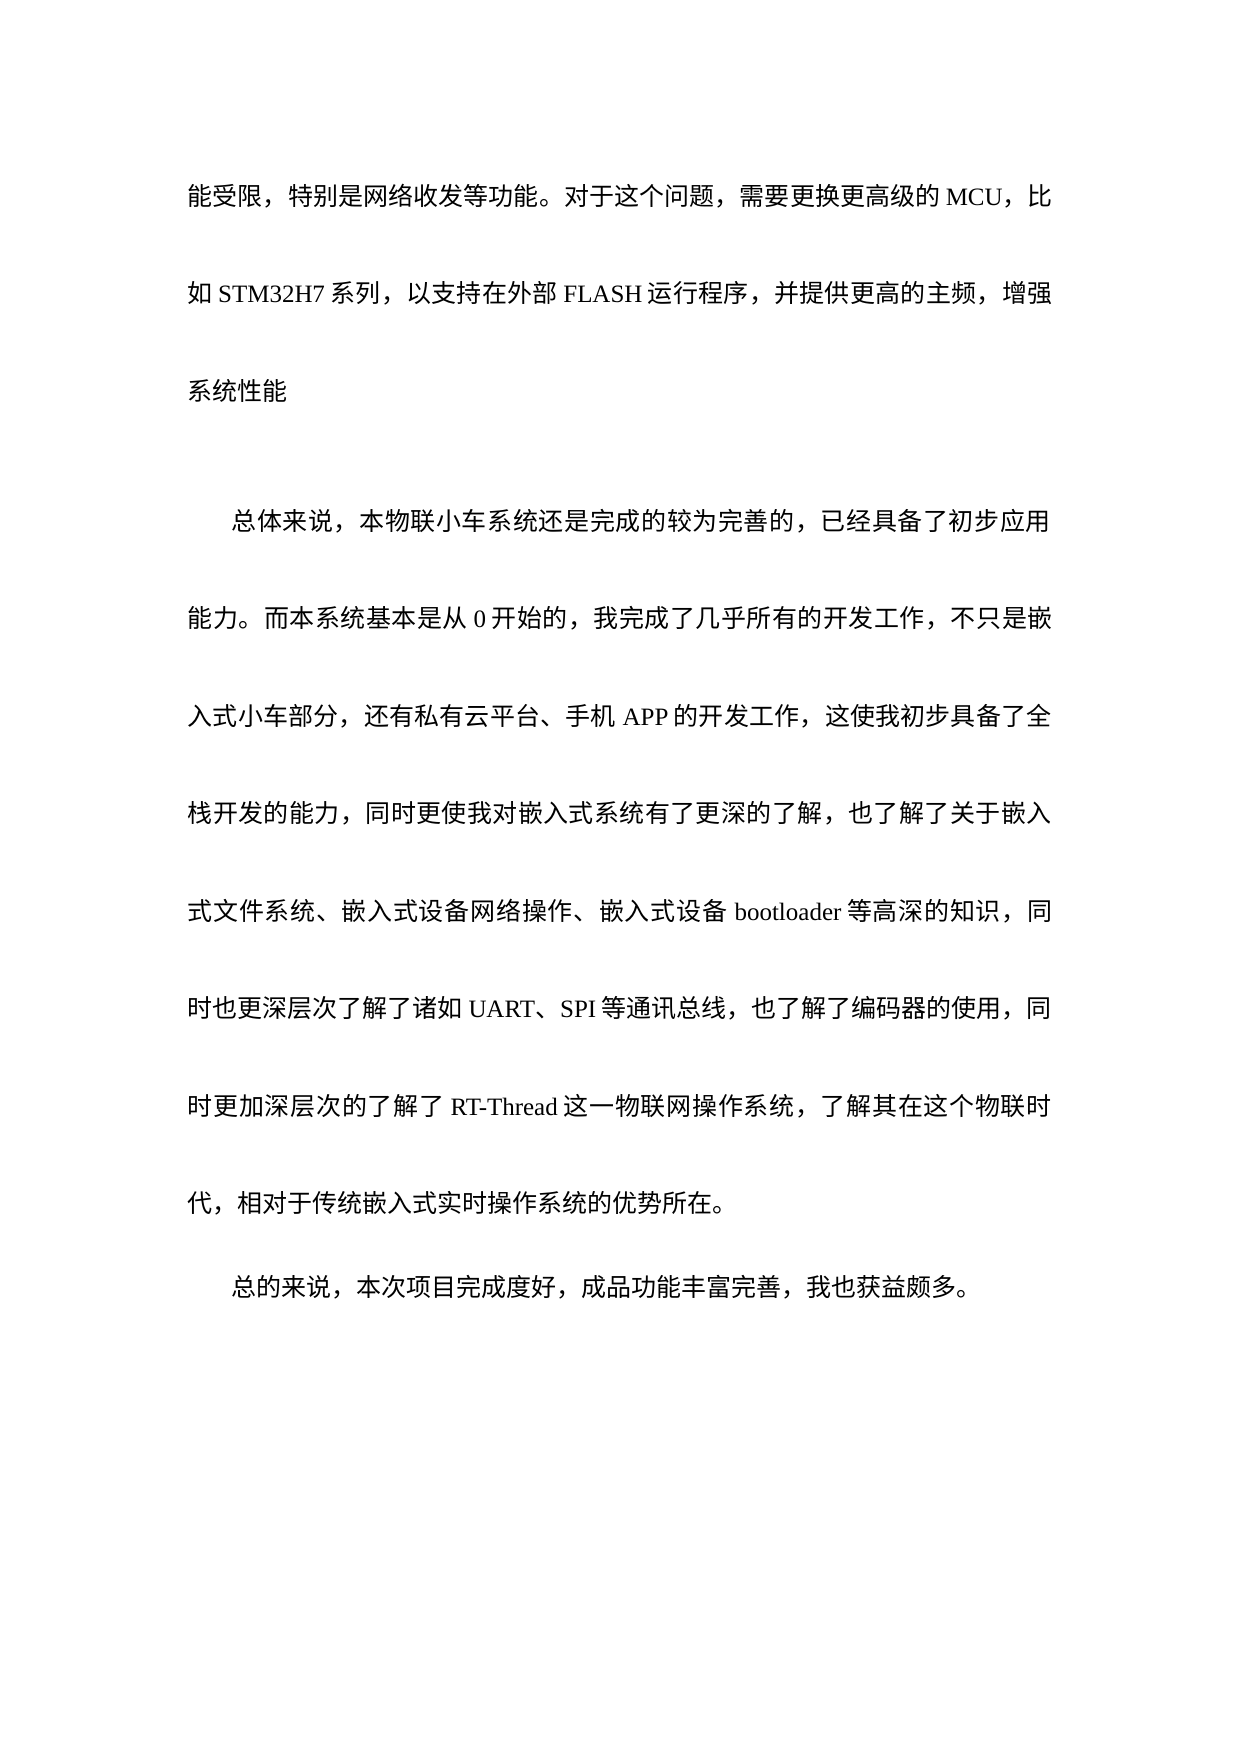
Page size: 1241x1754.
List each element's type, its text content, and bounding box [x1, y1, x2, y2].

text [187, 162, 1053, 422]
text 总的来说，本次项目完成度好，成品功能丰富完善，我也获益颇多。 [187, 1253, 1053, 1318]
text 总体来说，本物联小车系统还是完成的较为完善的，已经具备了初步应用能力。而本系统基本是从0开始的，我完成了几乎所有的开发工作，不只是嵌入式小车部分，还有私有云平台、手机APP的开发工作，这使我初步具备了全栈开发的能力，同时更使我对嵌入式系统有了更深的了解，也了解了关于嵌入式文件系统、嵌入式设备网络操作、嵌入式设备bootloader等高深的知识，同时也更深层次了解了诸如UART、SPI等通讯总线，也了解了编码器的使用，同时更加深层次的了解了RT-Thread这一物联网操作系统，了解其在这个物联时代，相对于传统嵌入式实时操作系统的优势所在。 [187, 487, 1053, 1234]
